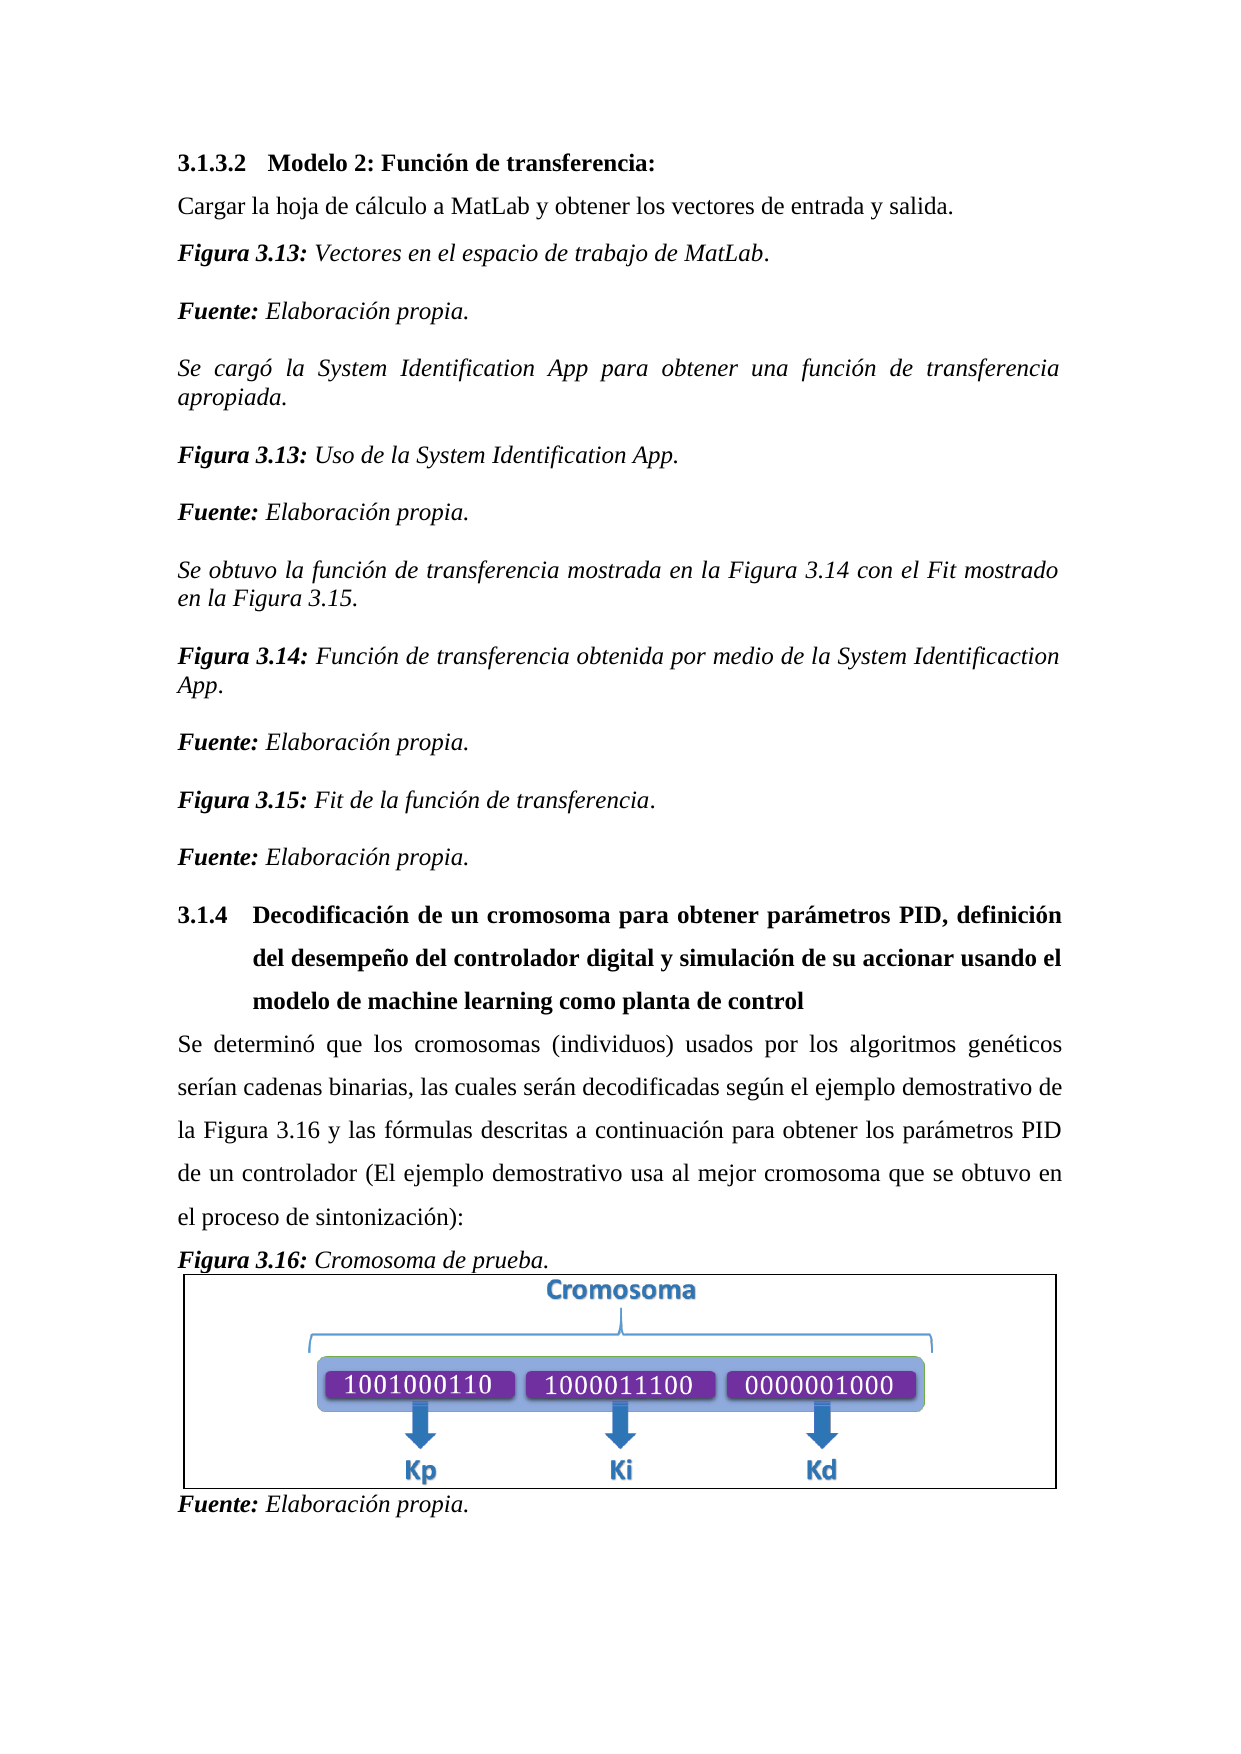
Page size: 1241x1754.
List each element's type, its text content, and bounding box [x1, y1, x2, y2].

text Figura 3.14: Función de transferencia obtenida por medio de la System Identificaction App. [177, 641, 1063, 698]
text Cargar la hoja de cálculo a MatLab y obtener los vectores de entrada y salida. [177, 191, 1063, 219]
text Fuente: Elaboración propia. [177, 1489, 1063, 1518]
text Figura 3.13: Uso de la System Identification App. [177, 440, 1063, 468]
subtitle Decodificación de un cromosoma para obtener parámetros PID, definición del desempeño del controlador digital y simulación de su accionar usando el modelo de machine learning como planta de control [177, 900, 1063, 1015]
text Fuente: Elaboración propia. [177, 296, 1063, 325]
text Figura 3.16: Cromosoma de prueba. [177, 1245, 1063, 1273]
text Fuente: Elaboración propia. [177, 497, 1063, 526]
text Se obtuvo la función de transferencia mostrada en la Figura 3.14 con el Fit mostrado en la Figura 3.15. [177, 555, 1063, 612]
text Fuente: Elaboración propia. [177, 727, 1063, 756]
text Figura 3.13: Vectores en el espacio de trabajo de MatLab. [177, 238, 1063, 267]
picture [308, 1275, 933, 1488]
subtitle Modelo 2: Función de transferencia: [177, 148, 1063, 176]
text Se determinó que los cromosomas (individuos) usados por los algoritmos genéticos serían cadenas binarias, las cuales serán decodificadas según el ejemplo demostrativo de la Figura 3.16 y las fórmulas descritas a continuación para obtener los parámetros PID de un controlador (El ejemplo demostrativo usa al mejor cromosoma que se obtuvo en el proceso de sintonización): [177, 1029, 1063, 1230]
text Figura 3.15: Fit de la función de transferencia. [177, 785, 1063, 813]
text Fuente: Elaboración propia. [177, 842, 1063, 871]
text Se cargó la System Identification App para obtener una función de transferencia apropiada. [177, 353, 1063, 411]
